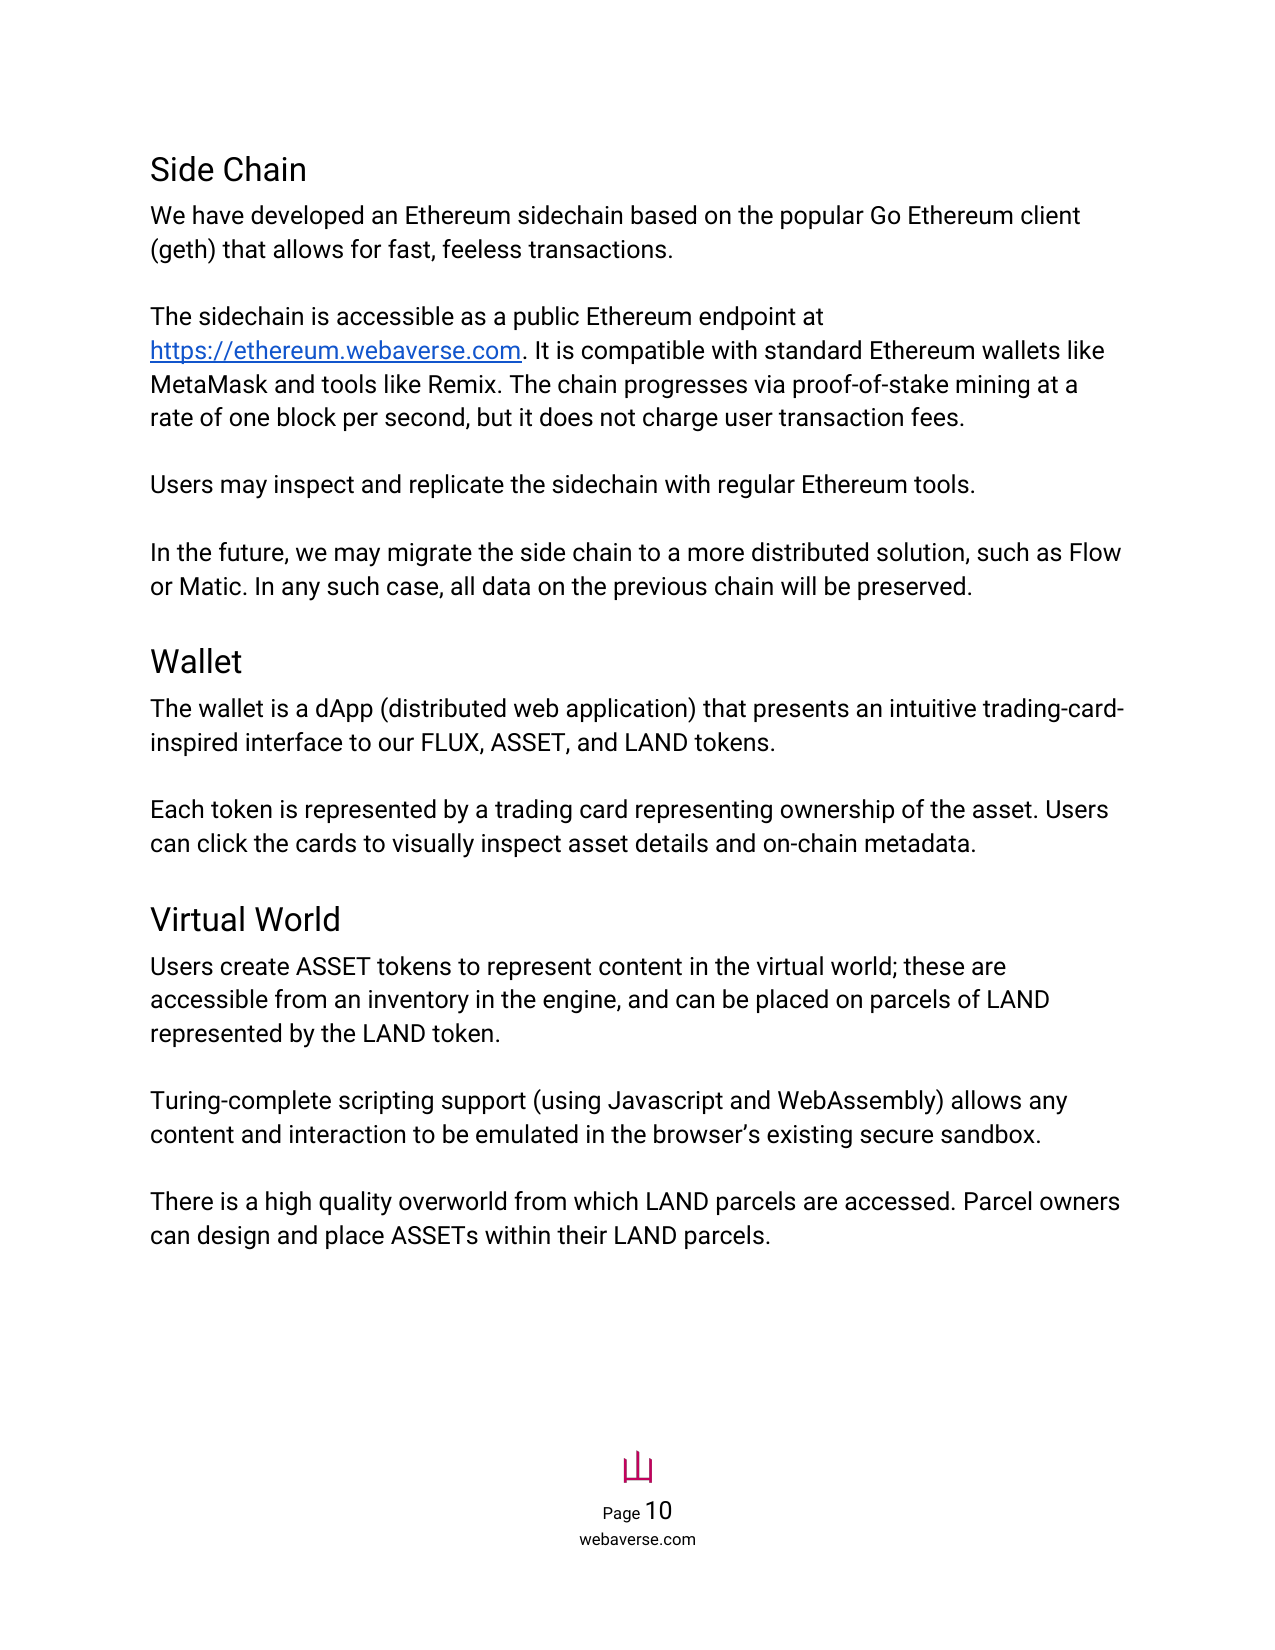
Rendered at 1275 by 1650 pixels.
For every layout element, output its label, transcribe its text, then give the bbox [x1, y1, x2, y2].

subtitle Virtual World [150, 900, 1125, 939]
subtitle Side Chain [150, 150, 1125, 189]
text We have developed an Ethereum sidechain based on the popular Go Ethereum client (geth) that allows for fast, feeless transactions. [150, 202, 1125, 264]
text Users may inspect and replicate the sidechain with regular Ethereum tools. [150, 471, 1125, 500]
text The sidechain is accessible as a public Ethereum endpoint at https://ethereum.webaverse.com. It is compatible with standard Ethereum wallets like MetaMask and tools like Remix. The chain progresses via proof-of-stake mining at a rate of one block per second, but it does not charge user transaction fees. [150, 302, 1125, 433]
text Each token is represented by a trading card representing ownership of the asset. Users can click the cards to visually inspect asset details and on-chain metadata. [150, 795, 1125, 858]
text There is a high quality overworld from which LAND parcels are accessed. Parcel owners can design and place ASSETs within their LAND parcels. [150, 1187, 1125, 1250]
subtitle Wallet [150, 643, 1125, 682]
text In the future, we may migrate the side chain to a more distributed solution, such as Flow or Matic. In any such case, all data on the previous chain will be preserved. [150, 538, 1125, 601]
picture [614, 1445, 661, 1492]
text The wallet is a dApp (distributed web application) that presents an intuitive trading-card-inspired interface to our FLUX, ASSET, and LAND tokens. [150, 694, 1125, 757]
text Users create ASSET tokens to represent content in the virtual world; these are accessible from an inventory in the engine, and can be placed on parcels of LAND represented by the LAND token. [150, 952, 1125, 1048]
text Turing-complete scripting support (using Javascript and WebAssembly) allows any content and interaction to be emulated in the browser’s existing secure sandbox. [150, 1086, 1125, 1149]
